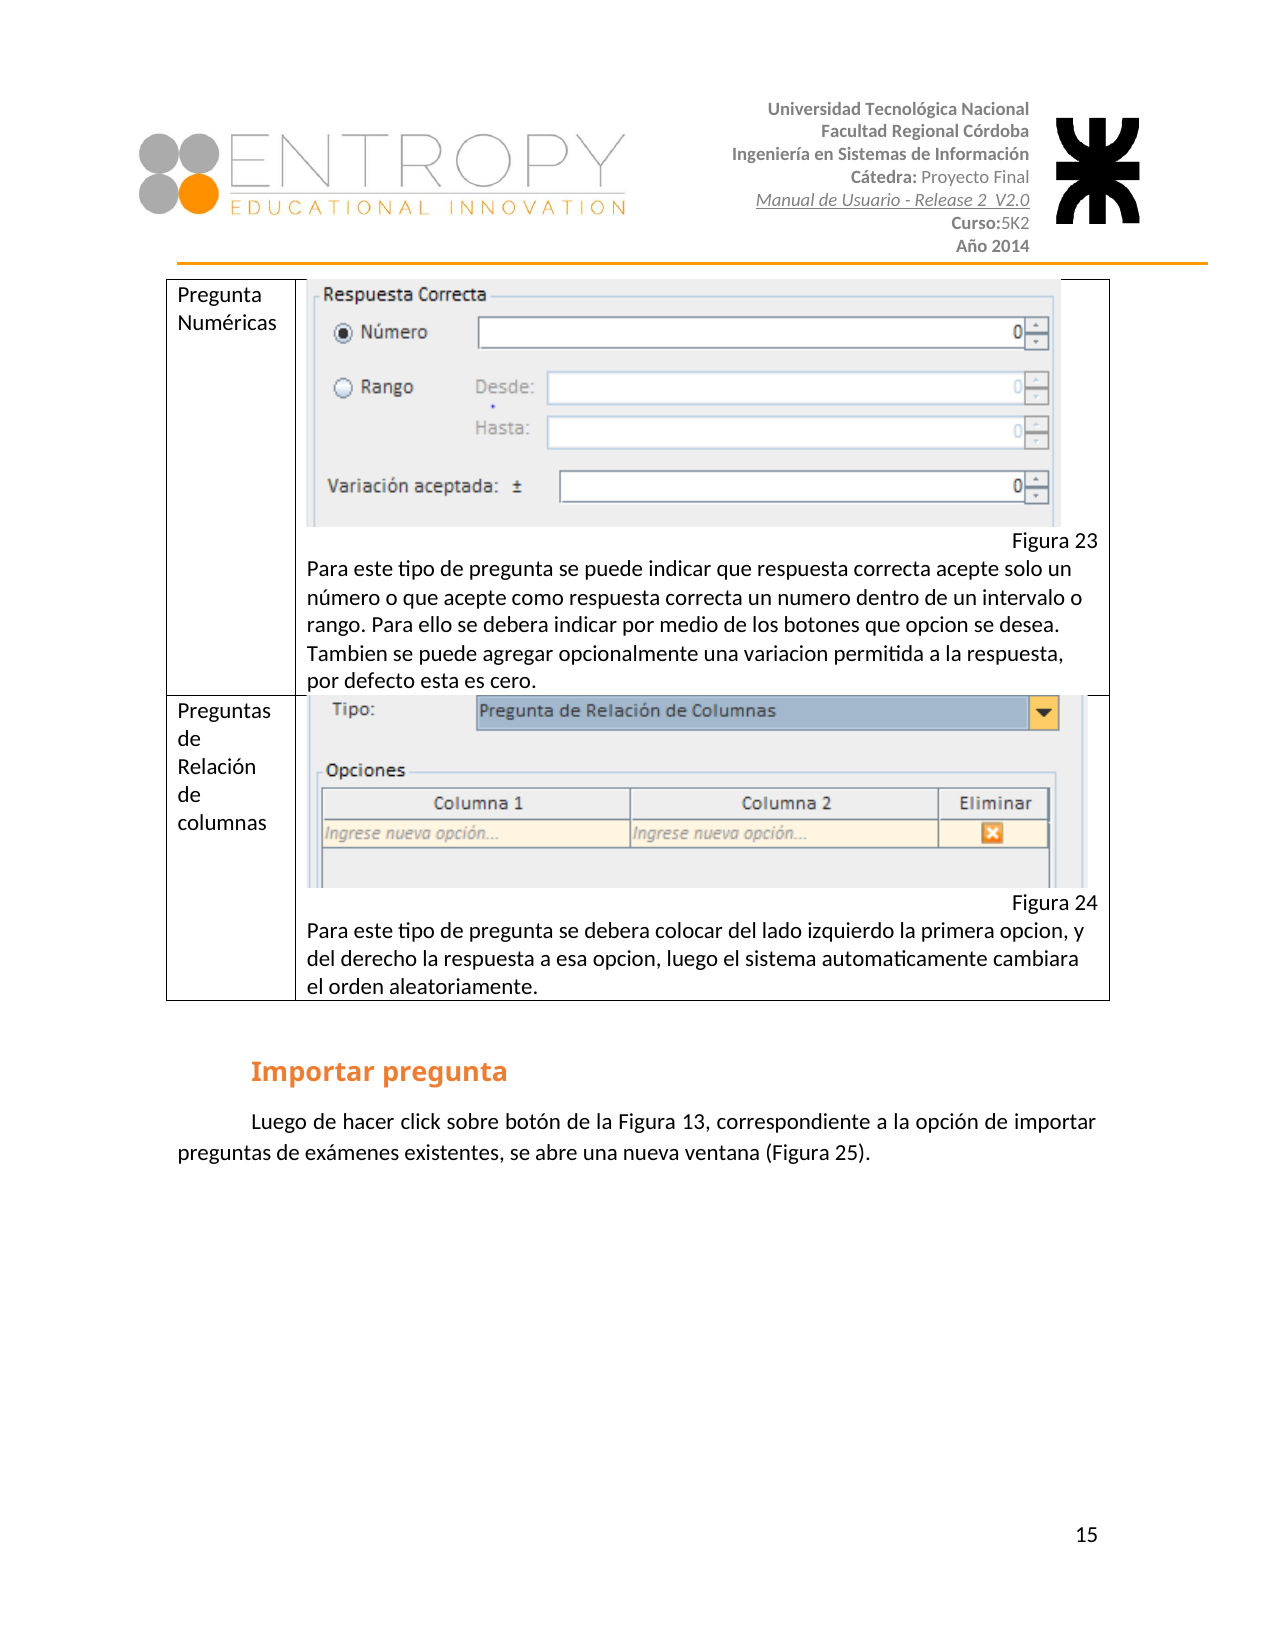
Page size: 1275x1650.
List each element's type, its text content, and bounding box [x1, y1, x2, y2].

picture [122, 119, 643, 229]
subtitle Importar pregunta [177, 1052, 1098, 1089]
picture [306, 279, 1062, 527]
picture [306, 695, 1088, 888]
table_cell Preguntas de Relación de columnas [167, 696, 295, 1000]
table_cell Figura 24 Para este tipo de pregunta se debera colocar del lado izquierdo la primera opcion, y del derecho la respuesta a esa opcion, luego el sistema automaticamente cambiara el orden aleatoriamente. [296, 696, 1109, 1000]
table_cell Figura 23 Para este tipo de pregunta se puede indicar que respuesta correcta acepte solo un número o que acepte como respuesta correcta un numero dentro de un intervalo o rango. Para ello se debera indicar por medio de los botones que opcion se desea. Tambien se puede agregar opcionalmente una variacion permitida a la respuesta, por defecto esta es cero. [296, 280, 1109, 695]
text Luego de hacer click sobre botón de la Figura 13, correspondiente a la opción de importar preguntas de exámenes existentes, se abre una nueva ventana (Figura 25). [177, 1107, 1098, 1166]
table_cell Pregunta Numéricas [167, 280, 295, 695]
